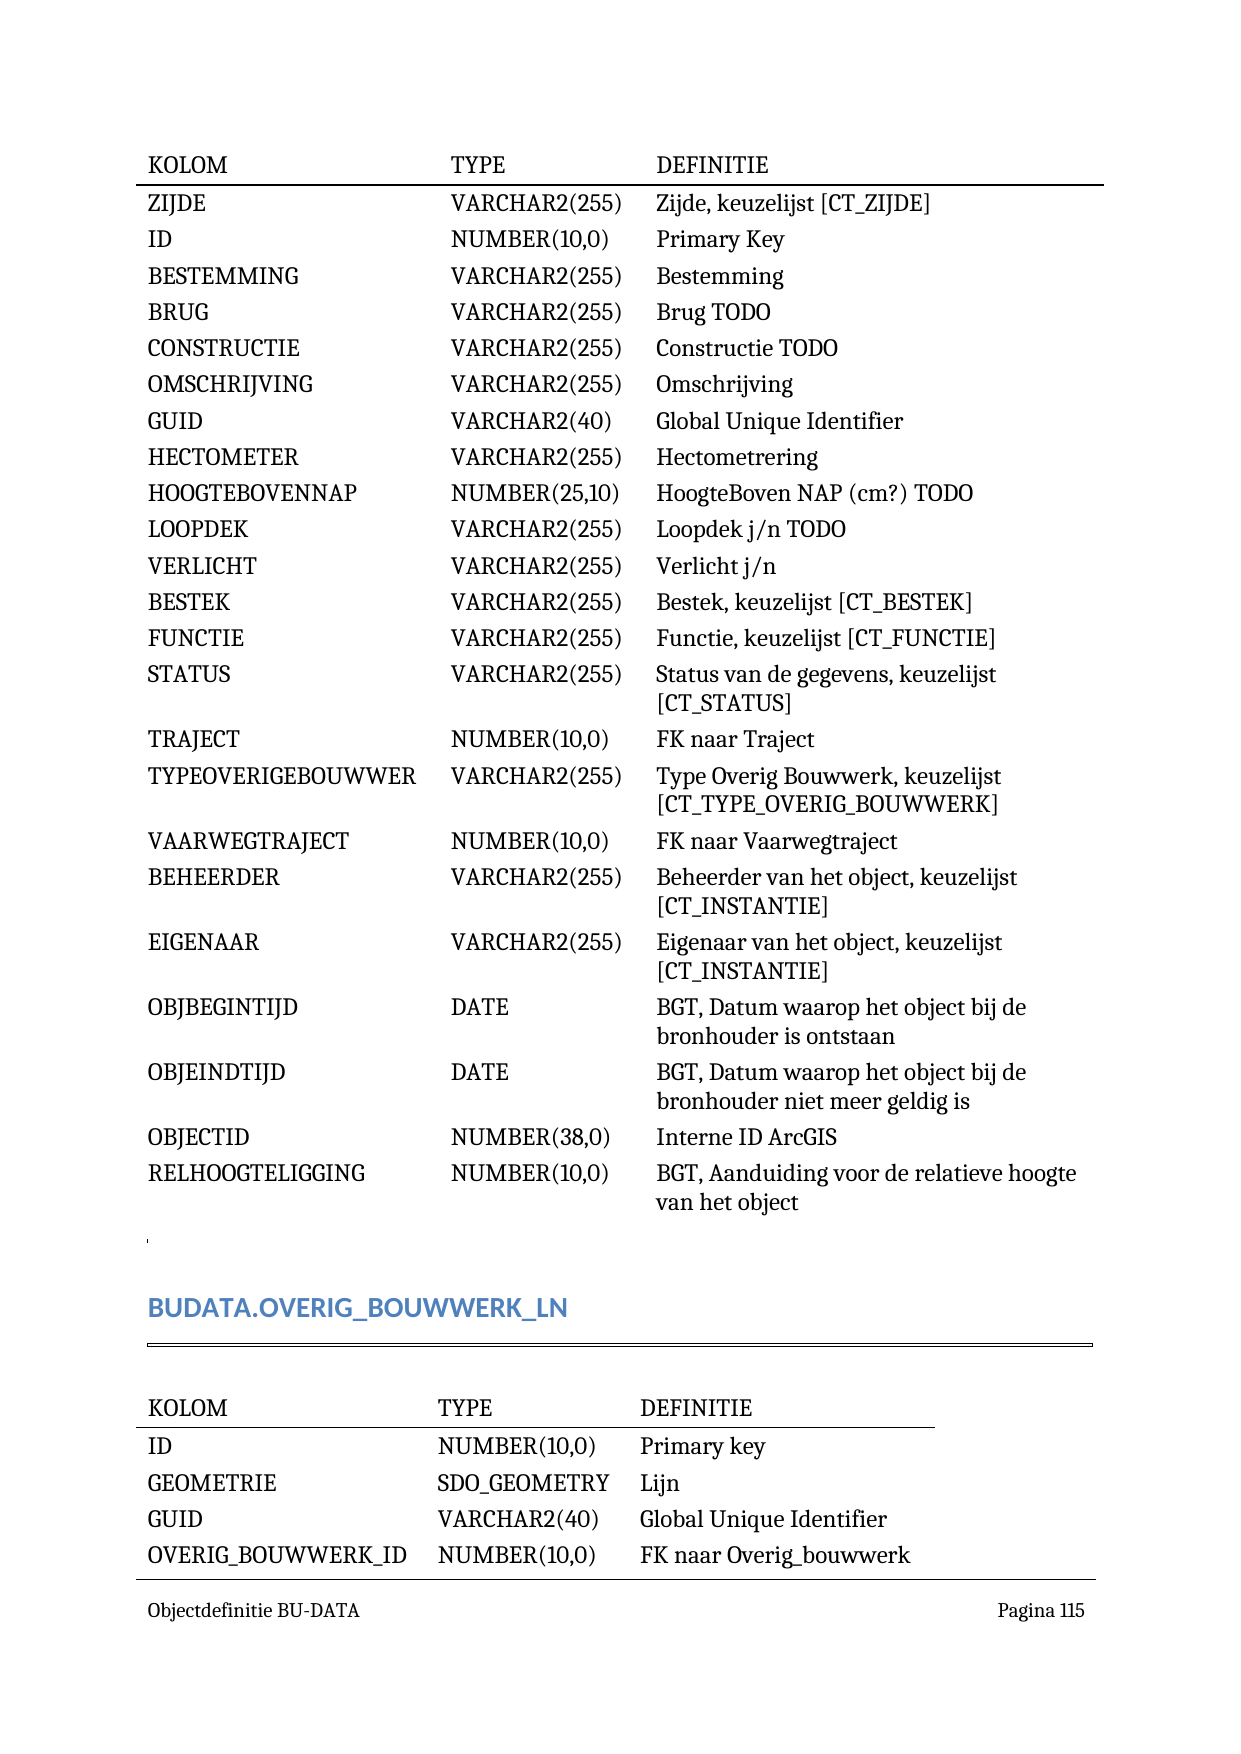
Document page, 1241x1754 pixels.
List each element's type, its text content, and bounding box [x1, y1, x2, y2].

subtitle BUDATA.OVERIG_BOUWWERK_LN [148, 1289, 1093, 1324]
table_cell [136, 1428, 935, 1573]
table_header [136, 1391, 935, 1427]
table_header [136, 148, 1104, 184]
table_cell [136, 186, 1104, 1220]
